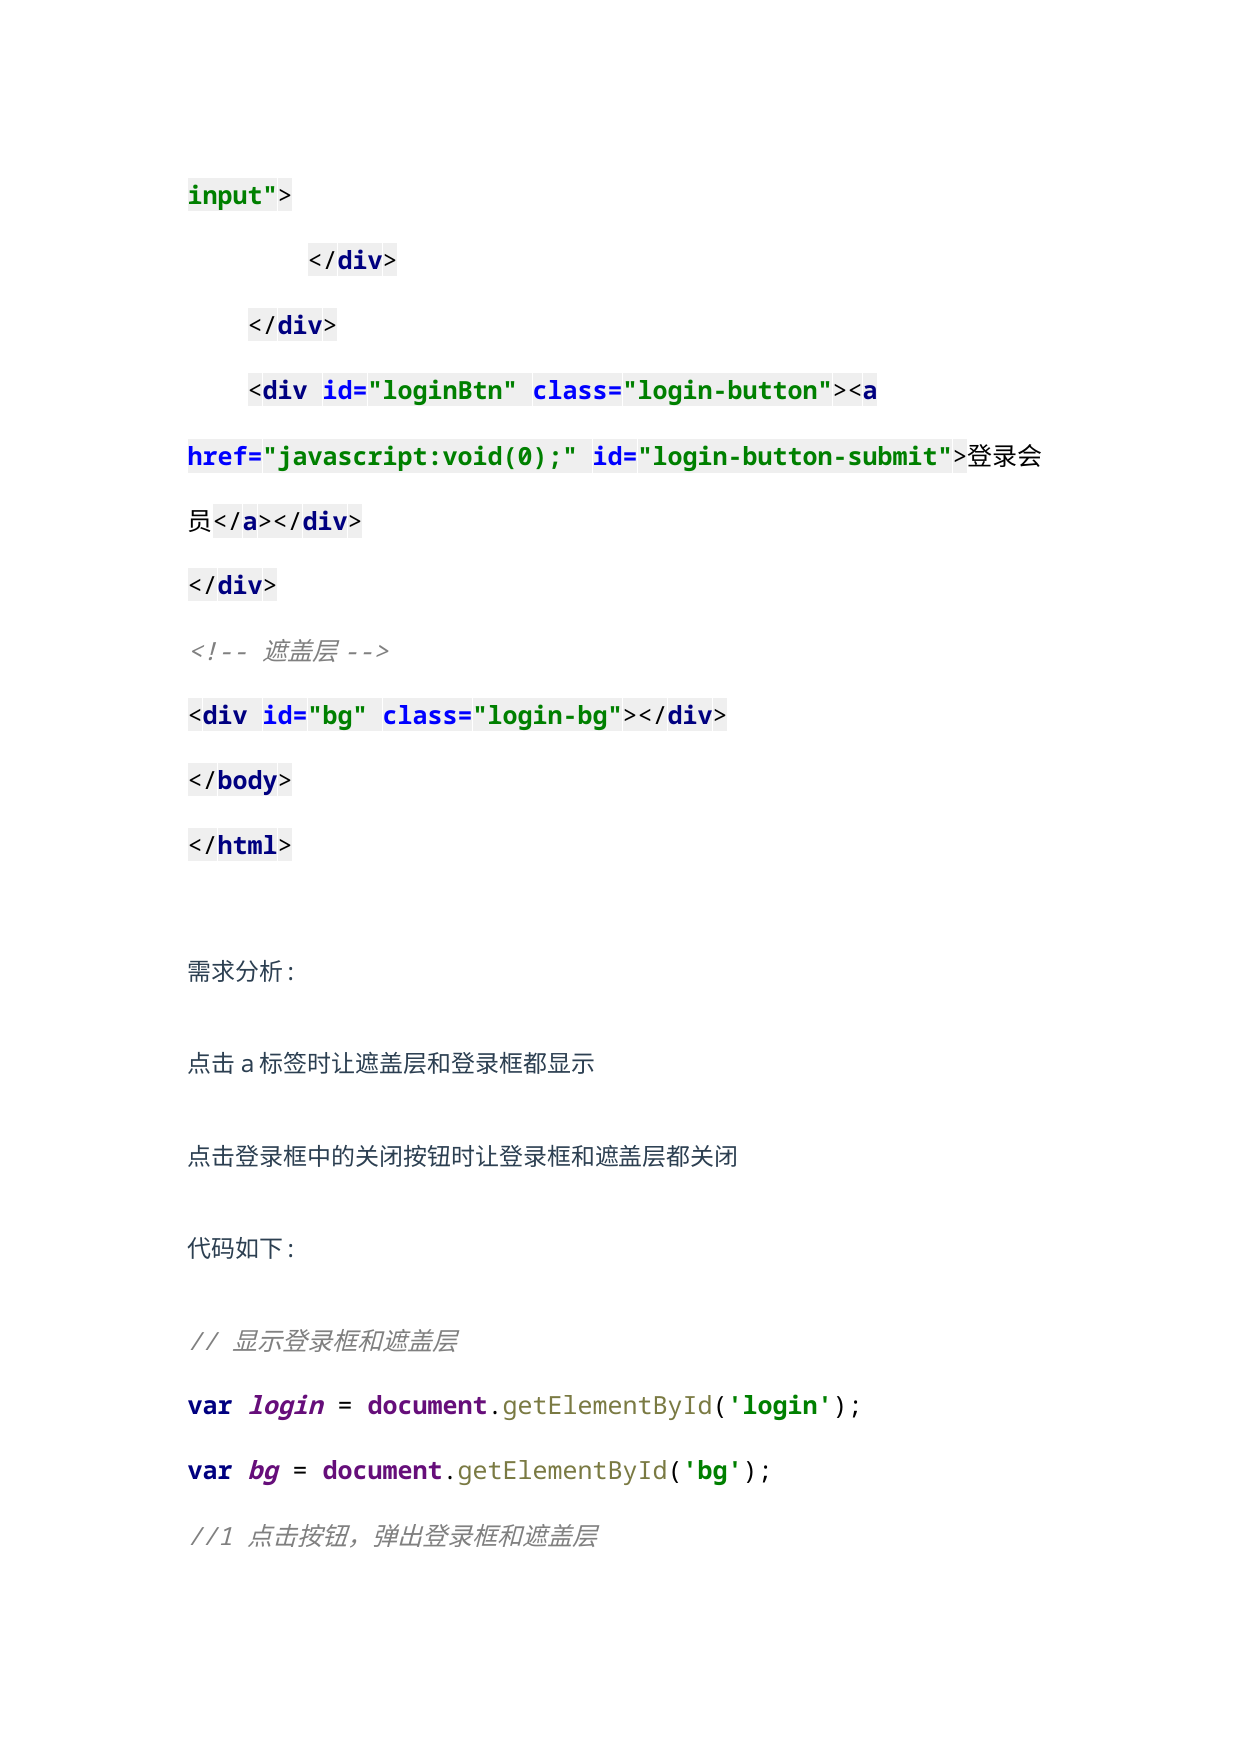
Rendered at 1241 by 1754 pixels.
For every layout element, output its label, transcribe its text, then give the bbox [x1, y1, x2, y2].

text 点击登录框中的关闭按钮时让登录框和遮盖层都关闭 [187, 1122, 1053, 1187]
text 代码如下: [187, 1214, 1053, 1279]
text 需求分析: [187, 937, 1053, 1002]
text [187, 162, 1053, 877]
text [187, 1307, 1053, 1567]
text 点击a标签时让遮盖层和登录框都显示 [187, 1029, 1053, 1094]
